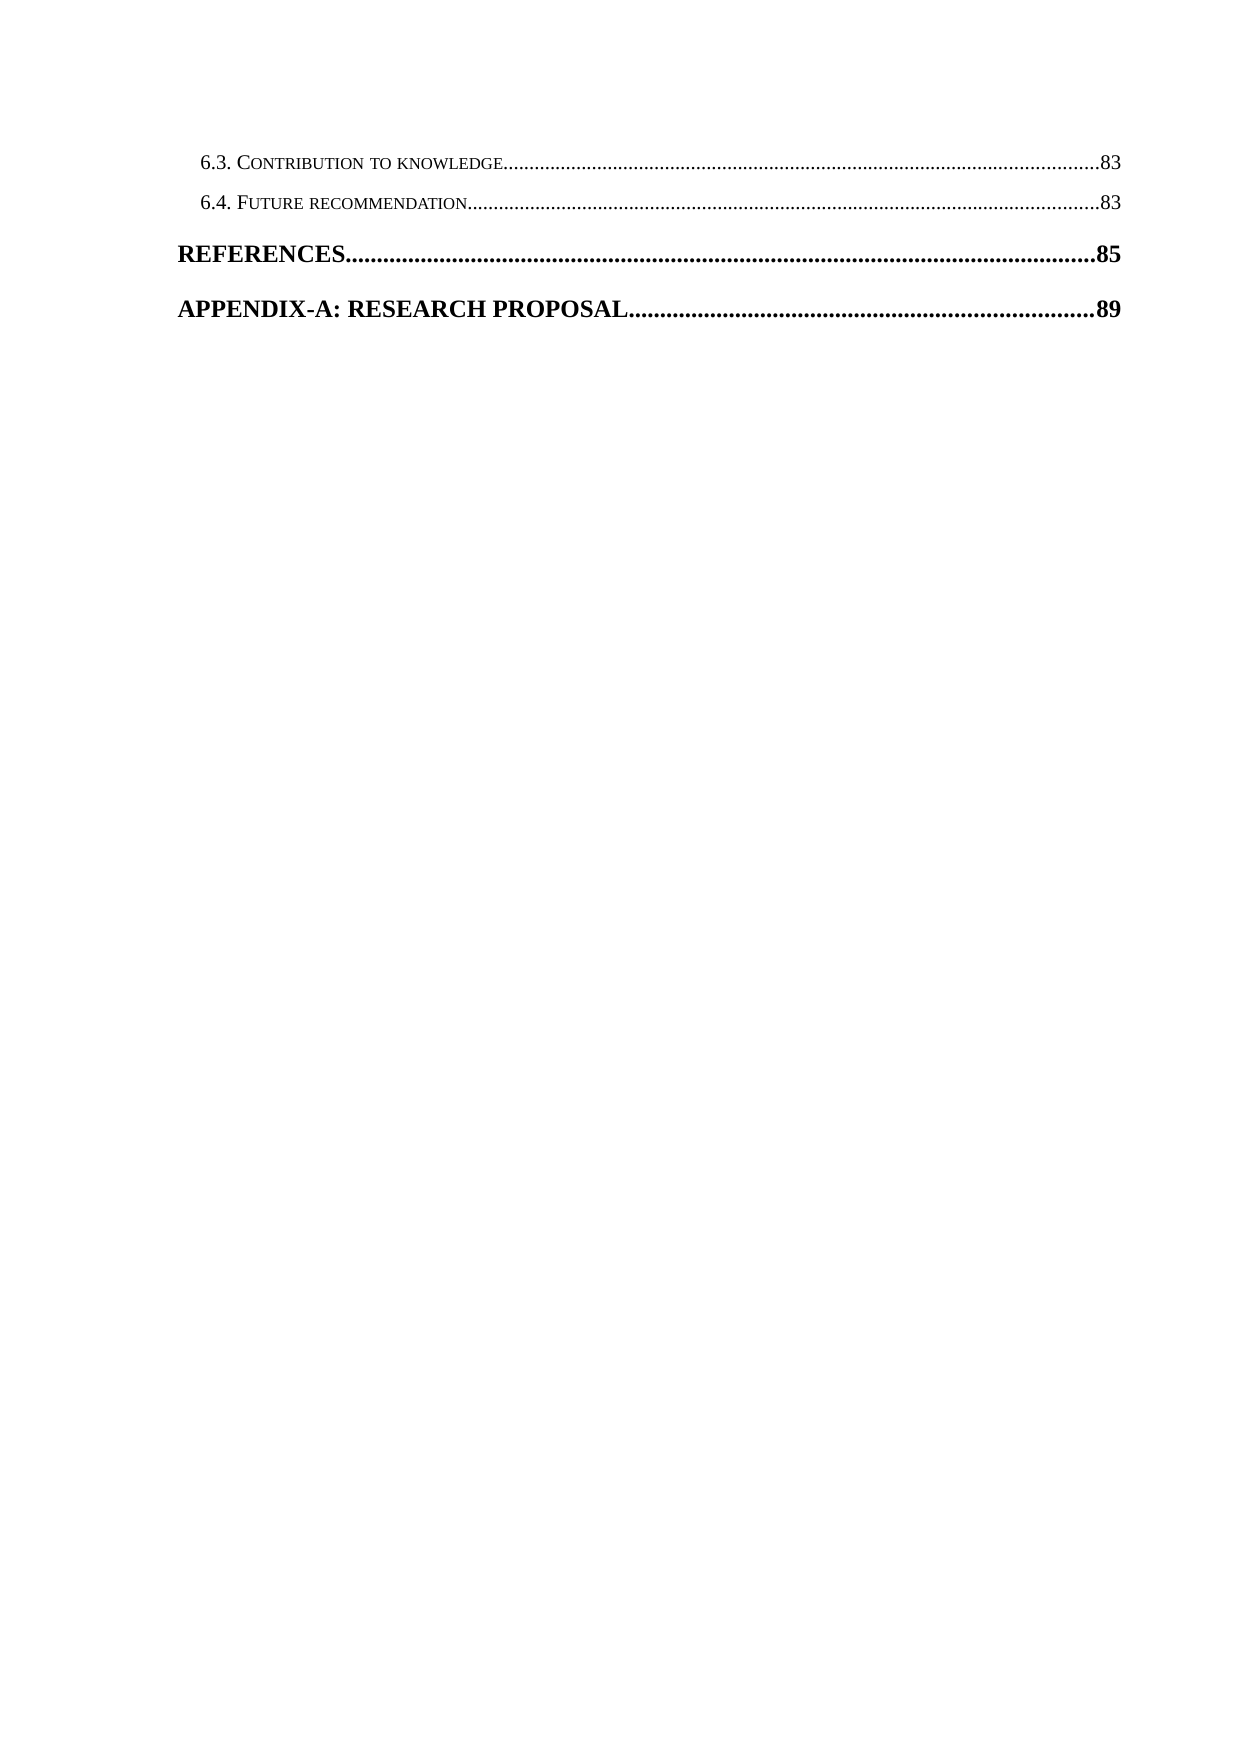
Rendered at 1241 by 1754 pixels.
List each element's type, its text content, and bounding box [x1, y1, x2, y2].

text APPENDIX-A: RESEARCH PROPOSAL 89 [177, 294, 1122, 323]
text 6.3. Contribution to knowledge 83 [200, 150, 1122, 174]
text 6.4. Future recommendation 83 [200, 190, 1122, 214]
text REFERENCES 85 [177, 239, 1122, 267]
